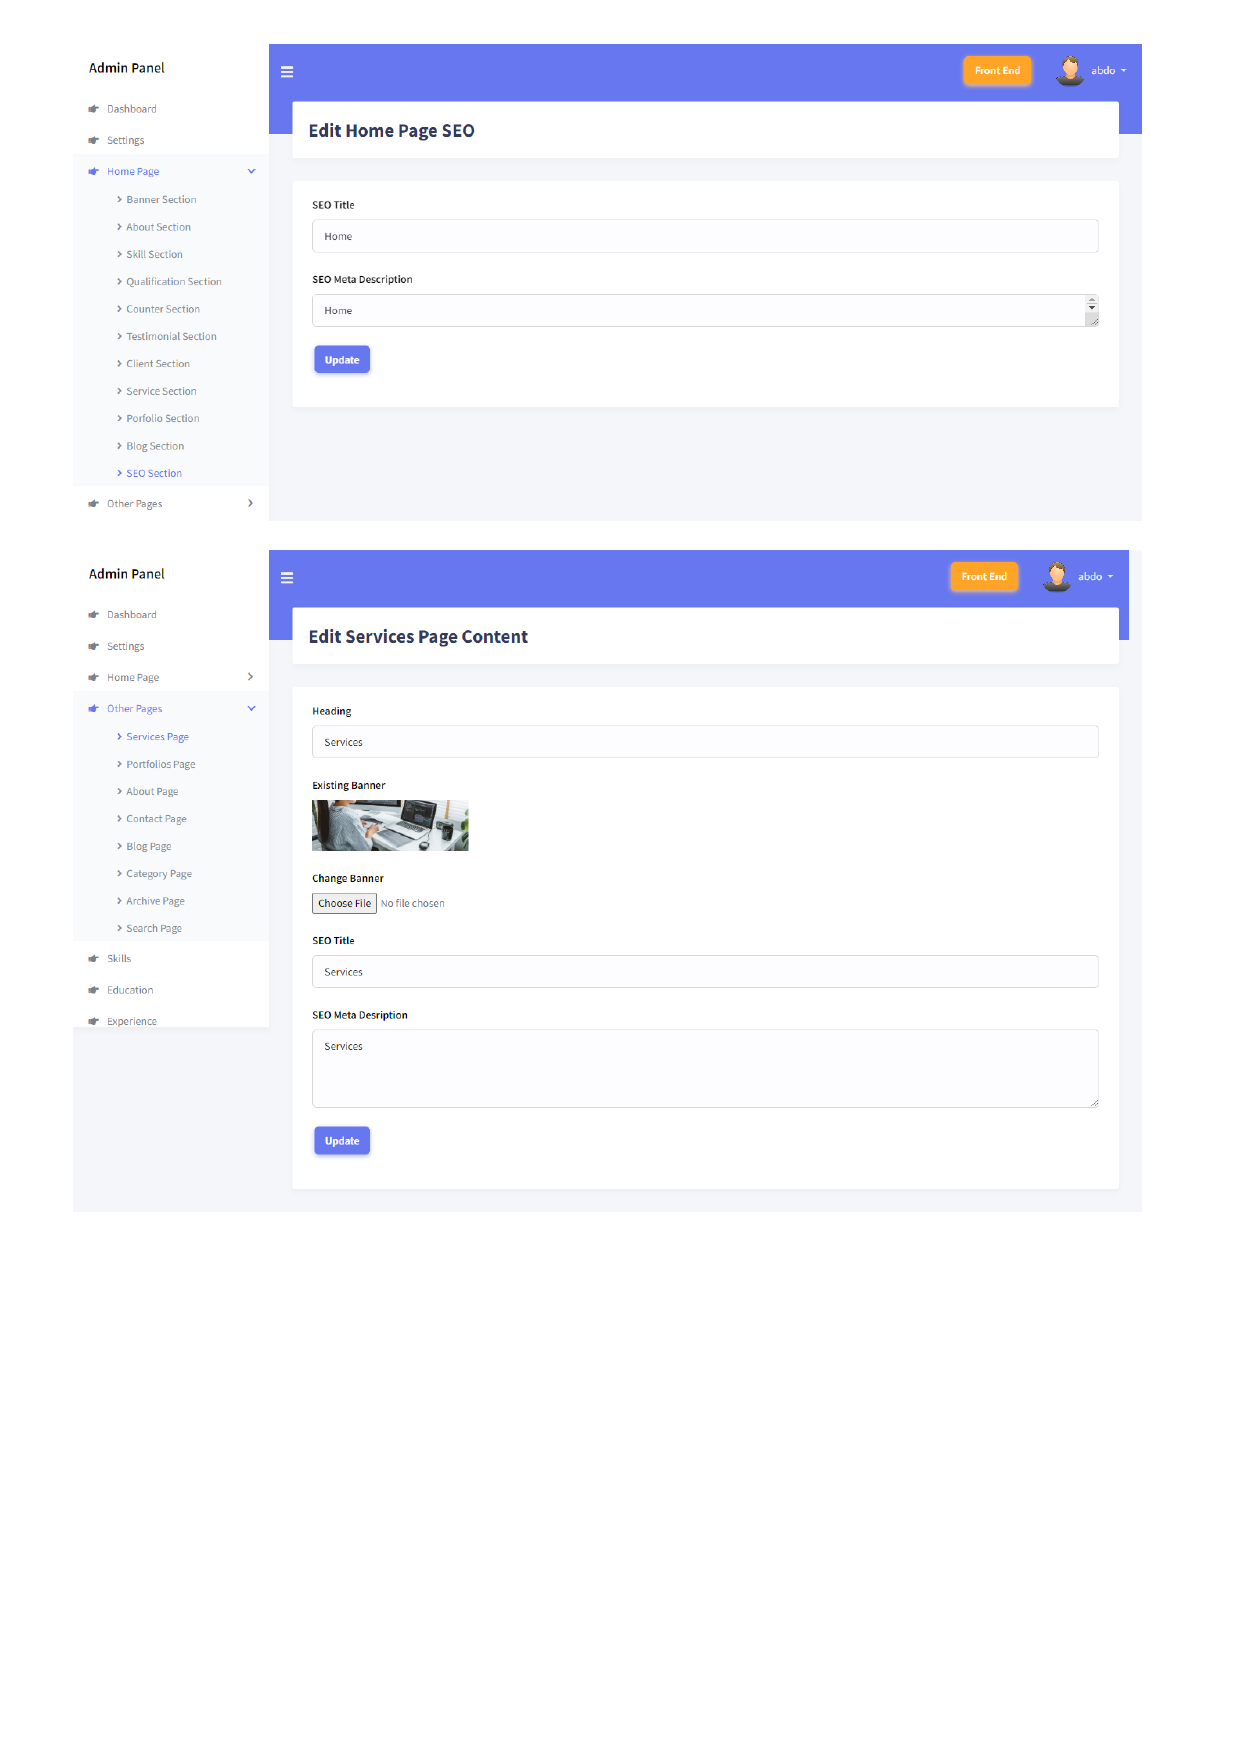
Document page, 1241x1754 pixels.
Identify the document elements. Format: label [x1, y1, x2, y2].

picture [73, 44, 1142, 521]
picture [73, 550, 1142, 1212]
